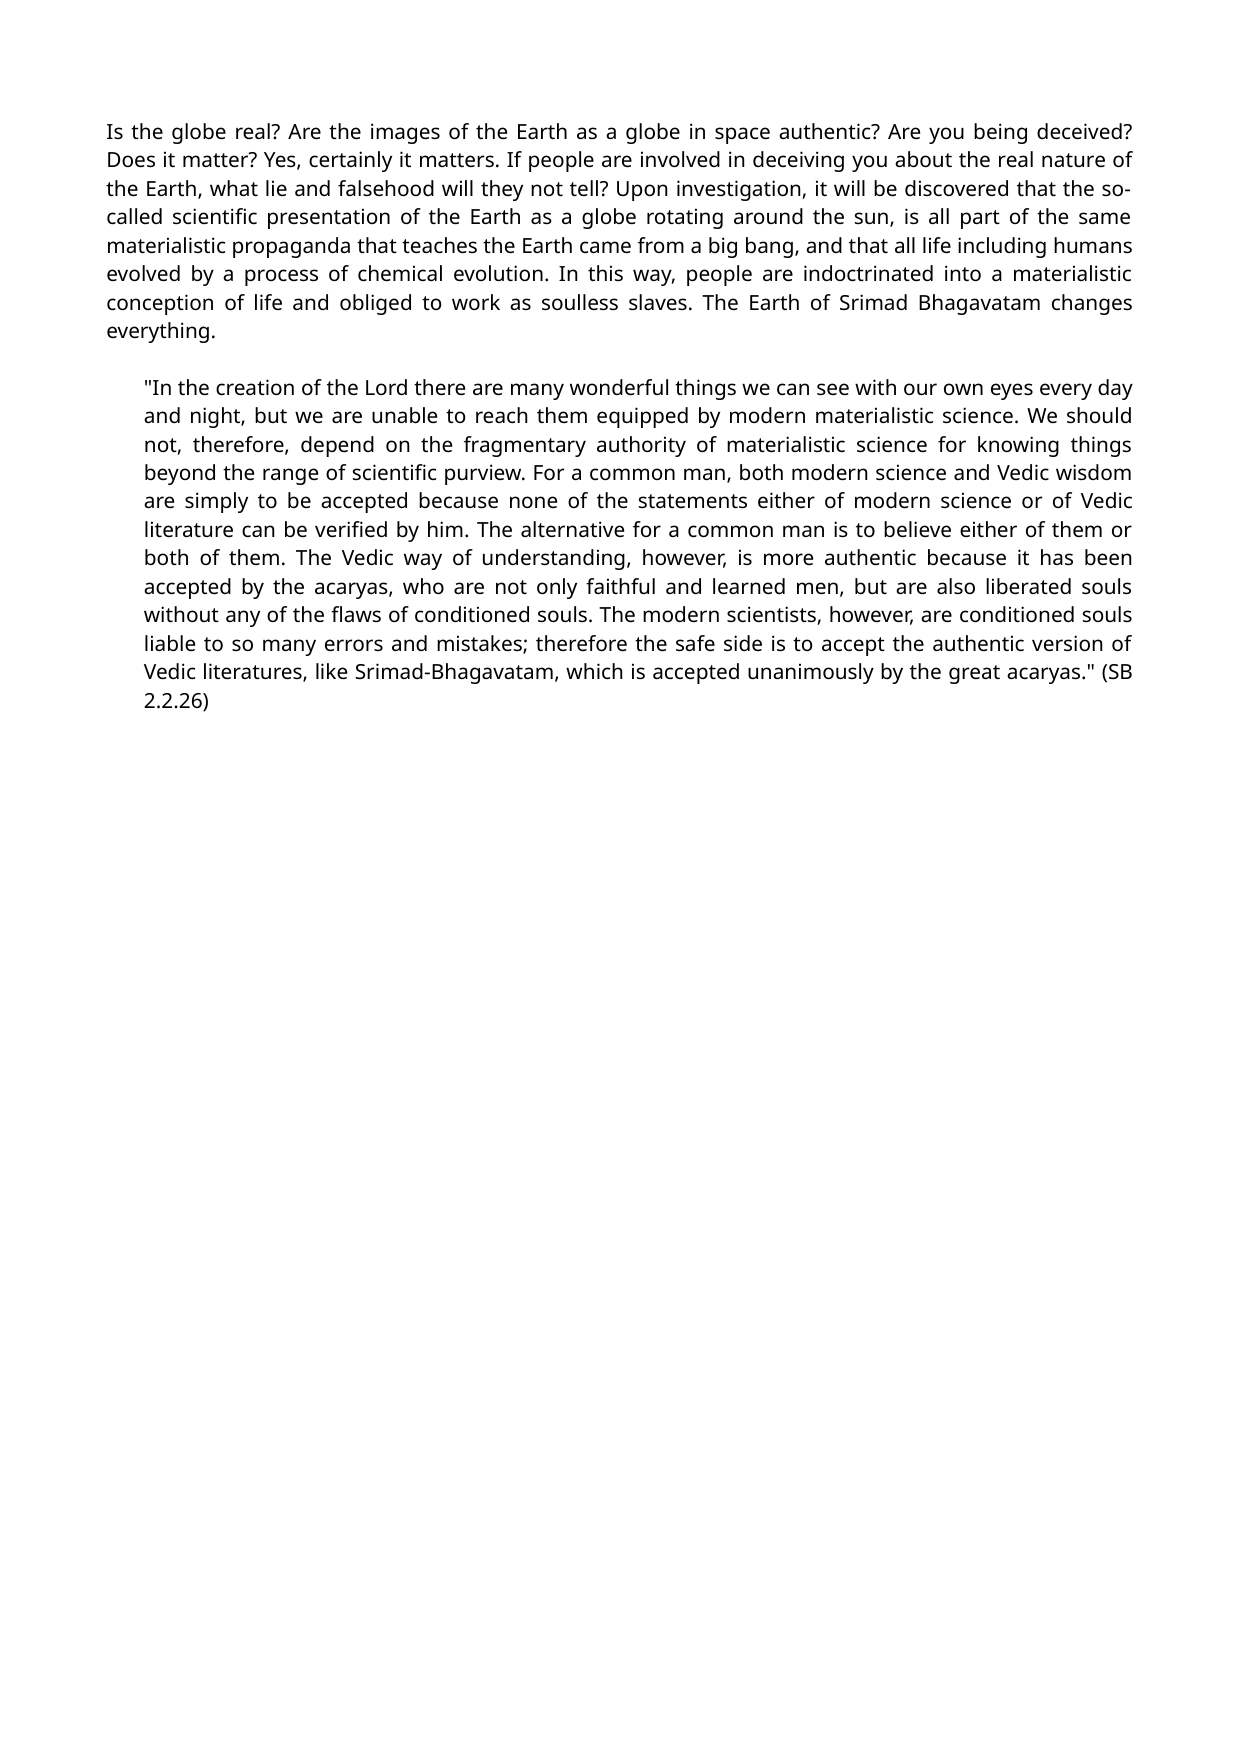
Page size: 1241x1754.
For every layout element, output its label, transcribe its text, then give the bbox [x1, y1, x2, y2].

text "In the creation of the Lord there are many wonderful things we can see with our own eyes every day and night, but we are unable to reach them equipped by modern materialistic science. We should not, therefore, depend on the fragmentary authority of materialistic science for knowing things beyond the range of scientific purview. For a common man, both modern science and Vedic wisdom are simply to be accepted because none of the statements either of modern science or of Vedic literature can be verified by him. The alternative for a common man is to believe either of them or both of them. The Vedic way of understanding, however, is more authentic because it has been accepted by the acaryas, who are not only faithful and learned men, but are also liberated souls without any of the flaws of conditioned souls. The modern scientists, however, are conditioned souls liable to so many errors and mistakes; therefore the safe side is to accept the authentic version of Vedic literatures, like Srimad-Bhagavatam, which is accepted unanimously by the great acaryas." (SB 2.2.26) [144, 373, 1134, 714]
text Is the globe real? Are the images of the Earth as a globe in space authentic? Are you being deceived? Does it matter? Yes, certainly it matters. If people are involved in deceiving you about the real nature of the Earth, what lie and falsehood will they not tell? Upon investigation, it will be discovered that the so-called scientific presentation of the Earth as a globe rotating around the sun, is all part of the same materialistic propaganda that teaches the Earth came from a big bang, and that all life including humans evolved by a process of chemical evolution. In this way, people are indoctrinated into a materialistic conception of life and obliged to work as soulless slaves. The Earth of Srimad Bhagavatam changes everything. [106, 117, 1134, 344]
